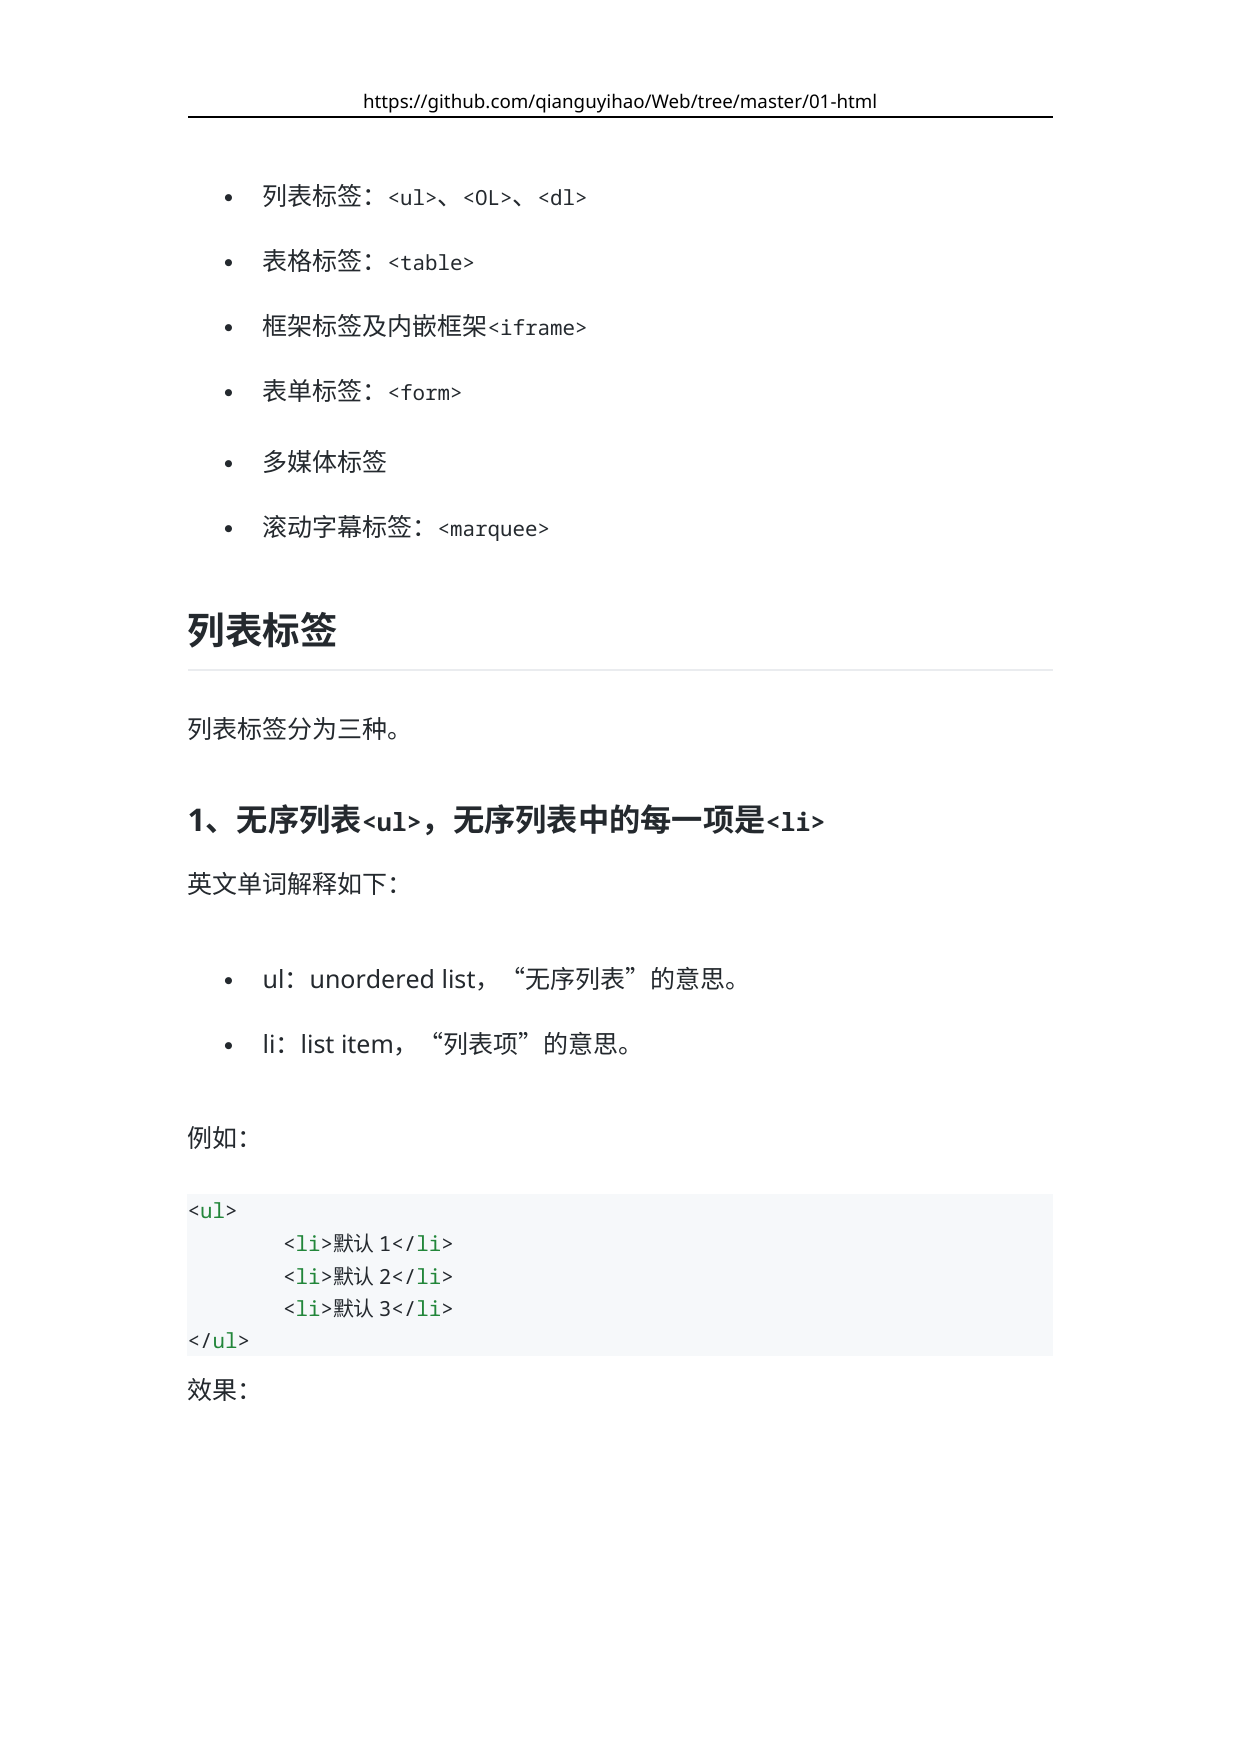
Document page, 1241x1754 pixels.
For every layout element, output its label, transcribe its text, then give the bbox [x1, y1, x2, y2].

list 框架标签及内嵌框架<iframe> [225, 292, 1053, 357]
text <li>默认3</li> [187, 1291, 1053, 1324]
list 表单标签：<form> [225, 357, 1053, 422]
text 例如： [187, 1104, 1053, 1169]
list 滚动字幕标签：<marquee> [225, 493, 1053, 558]
list li：list item，“列表项”的意思。 [225, 1010, 1053, 1075]
list 多媒体标签 [225, 428, 1053, 493]
list 列表标签：<ul>、<OL>、<dl> [225, 162, 1053, 227]
text <ul> [187, 1194, 1053, 1226]
text 效果： [187, 1356, 1053, 1421]
text 1、无序列表<ul>，无序列表中的每一项是<li> [187, 786, 1053, 851]
text 列表标签 [187, 596, 1053, 671]
text 列表标签分为三种。 [187, 696, 1053, 761]
text </ul> [187, 1324, 1053, 1356]
list ul：unordered list，“无序列表”的意思。 [225, 945, 1053, 1010]
text 英文单词解释如下： [187, 851, 1053, 916]
list 表格标签：<table> [225, 227, 1053, 292]
text <li>默认2</li> [187, 1259, 1053, 1291]
text <li>默认1</li> [187, 1226, 1053, 1259]
